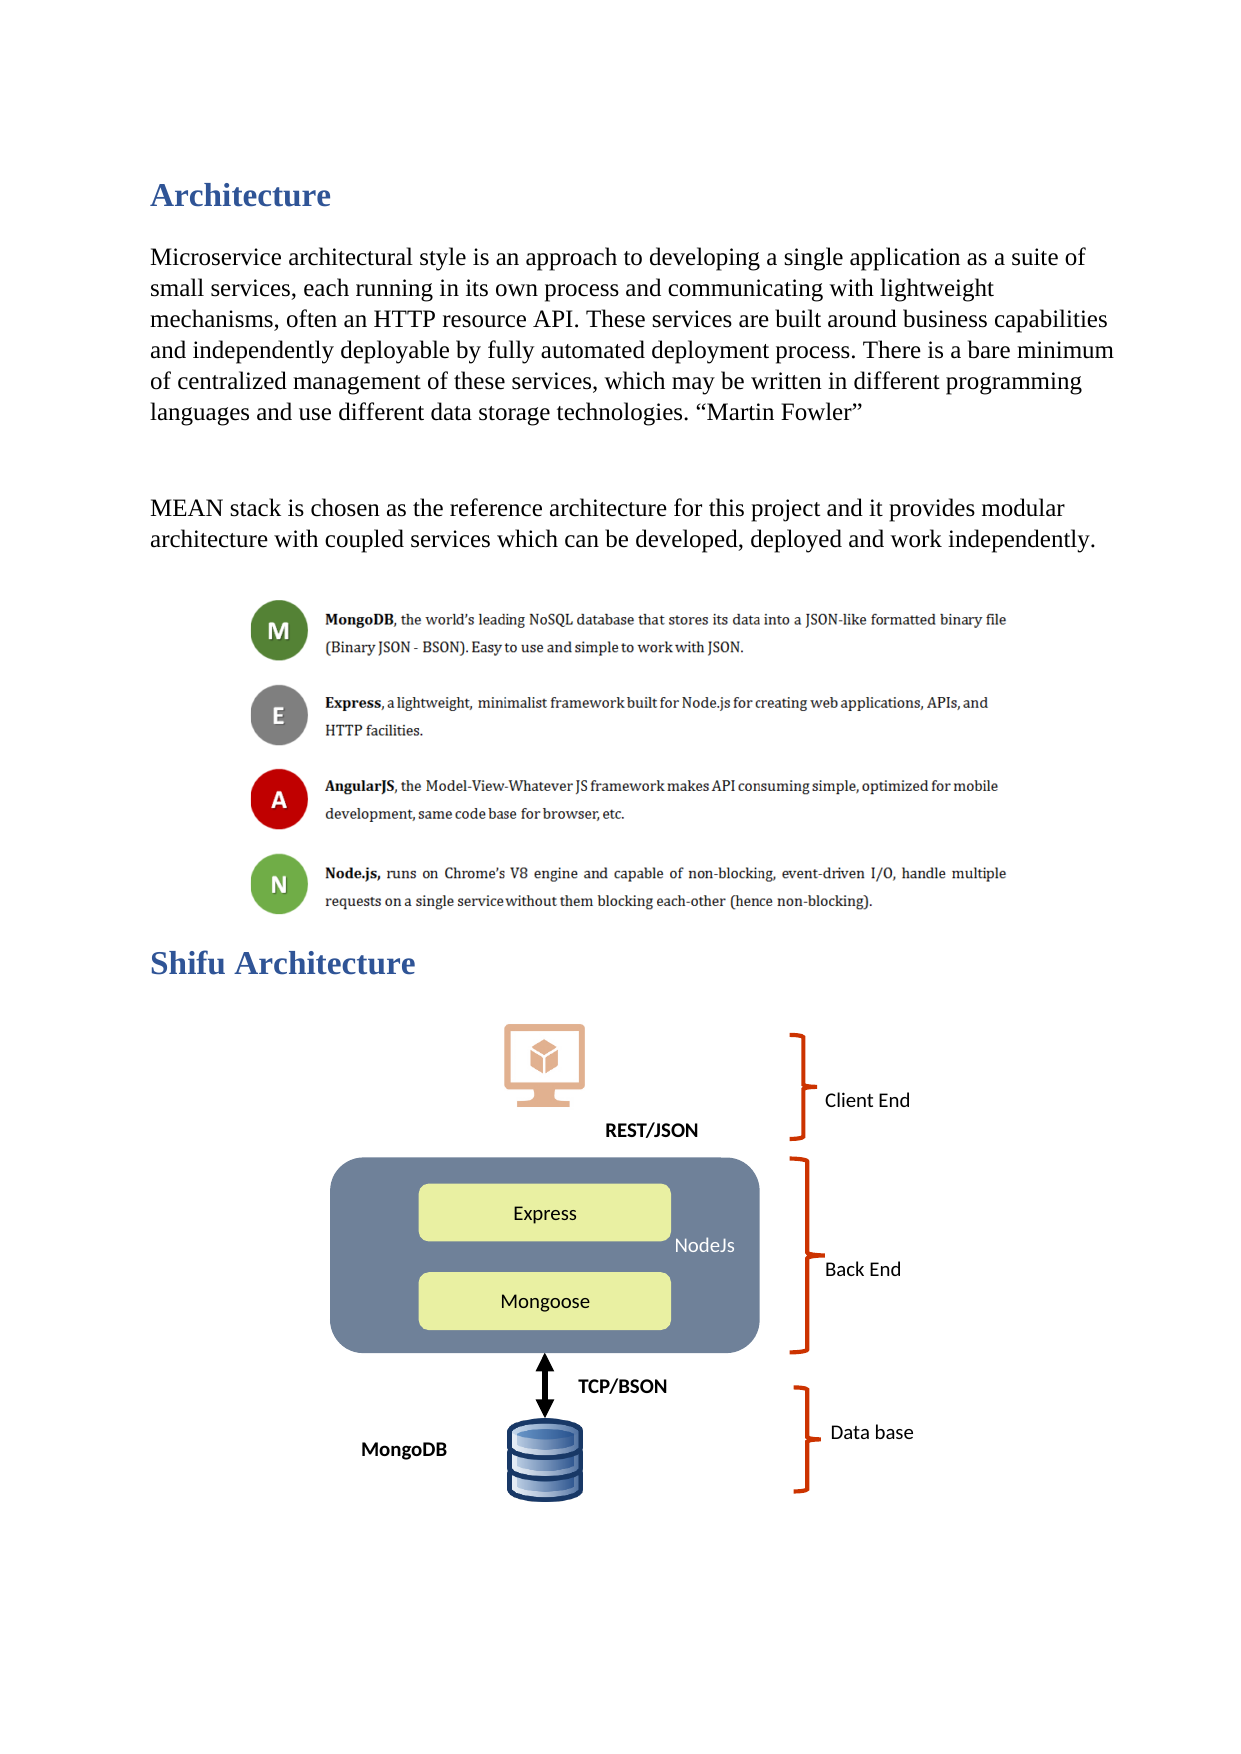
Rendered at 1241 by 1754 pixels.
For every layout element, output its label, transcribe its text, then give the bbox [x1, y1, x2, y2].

subtitle Architecture [150, 175, 1116, 213]
picture [507, 1418, 583, 1502]
text MEAN stack is chosen as the reference architecture for this project and it provides modular architecture with coupled services which can be developed, deployed and work independently. [150, 493, 1116, 552]
text Microservice architectural style is an approach to developing a single application as a suite of small services, each running in its own process and communicating with lightweight mechanisms, often an HTTP resource API. These services are built around business capabilities and independently deployable by fully automated deployment process. There is a bare minimum of centralized management of these services, which may be written in different programming languages and use different data storage technologies. “Martin Fowler” [150, 242, 1116, 426]
subtitle Shifu Architecture [150, 943, 1116, 981]
picture [250, 600, 1015, 918]
